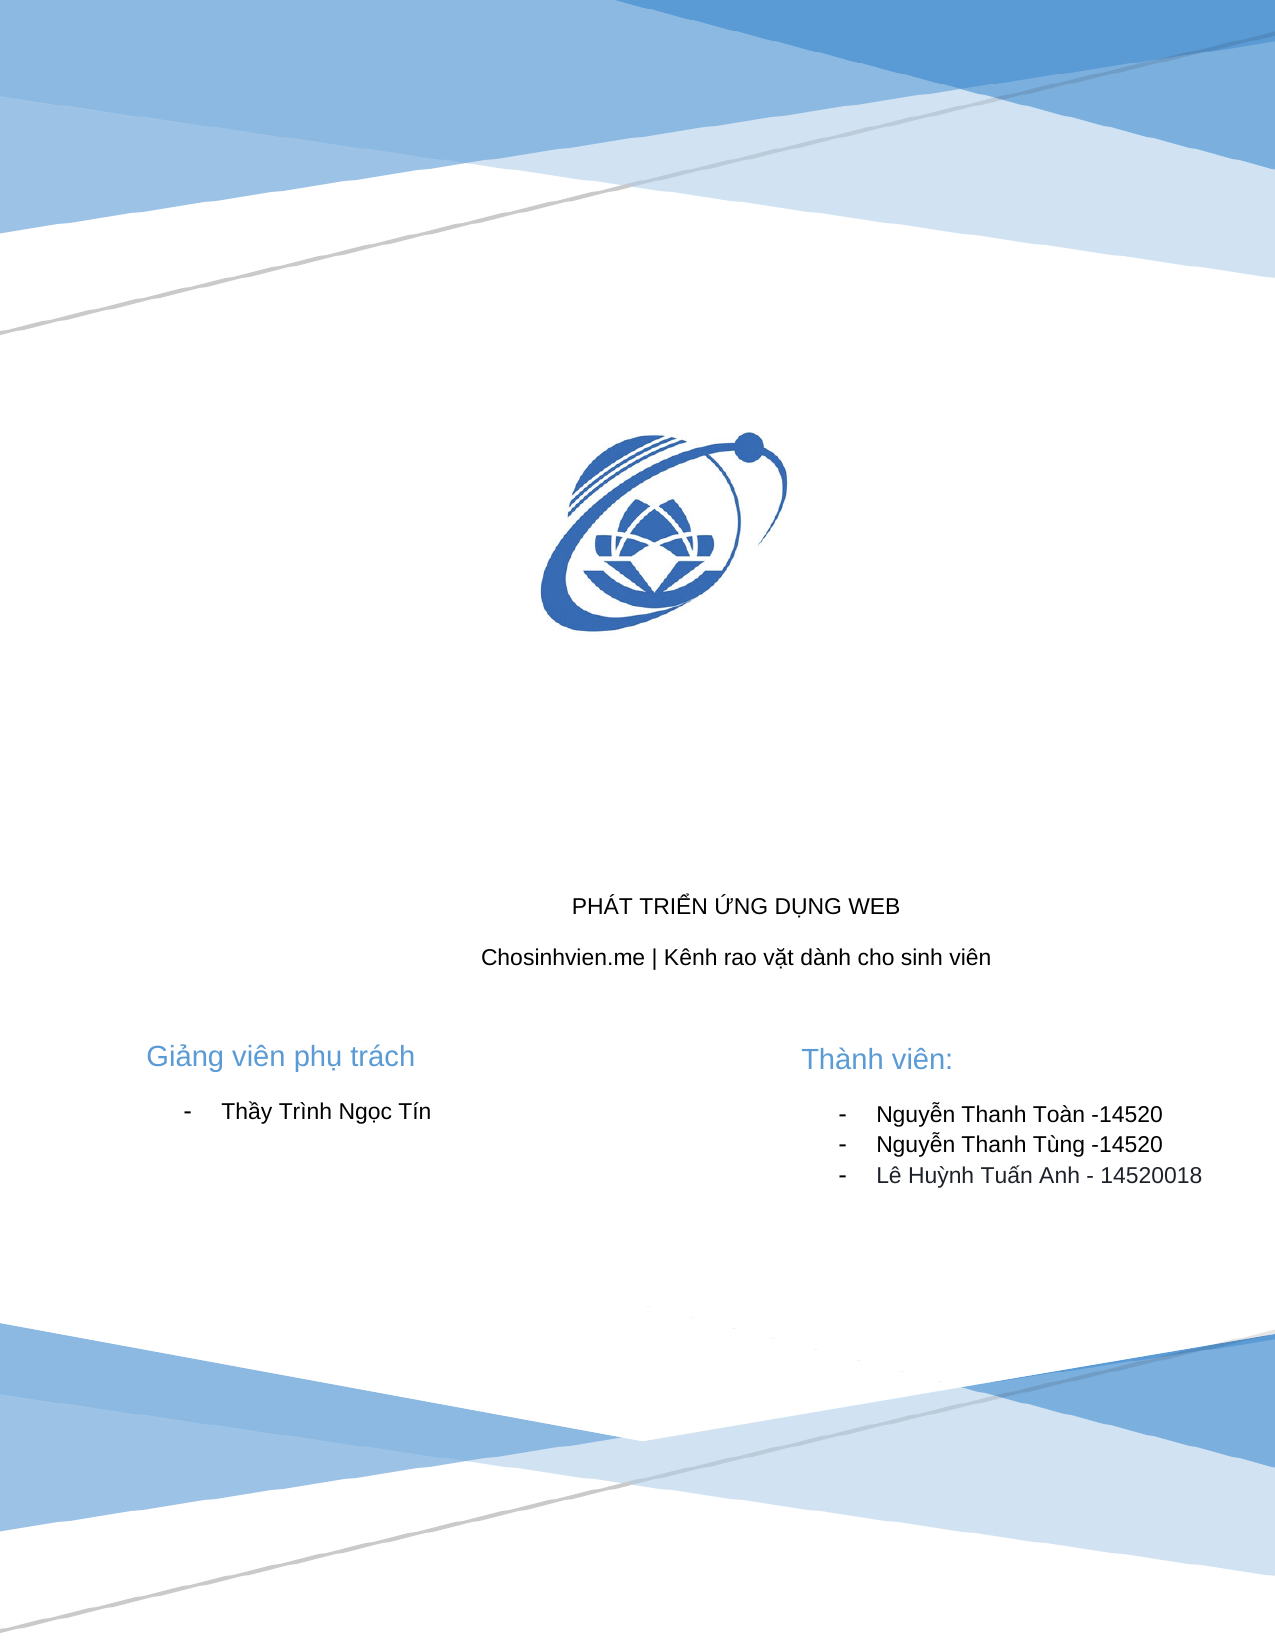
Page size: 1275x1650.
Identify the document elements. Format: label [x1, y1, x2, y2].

picture [0, 0, 1275, 363]
picture [0, 1296, 1275, 1650]
picture [540, 432, 810, 638]
